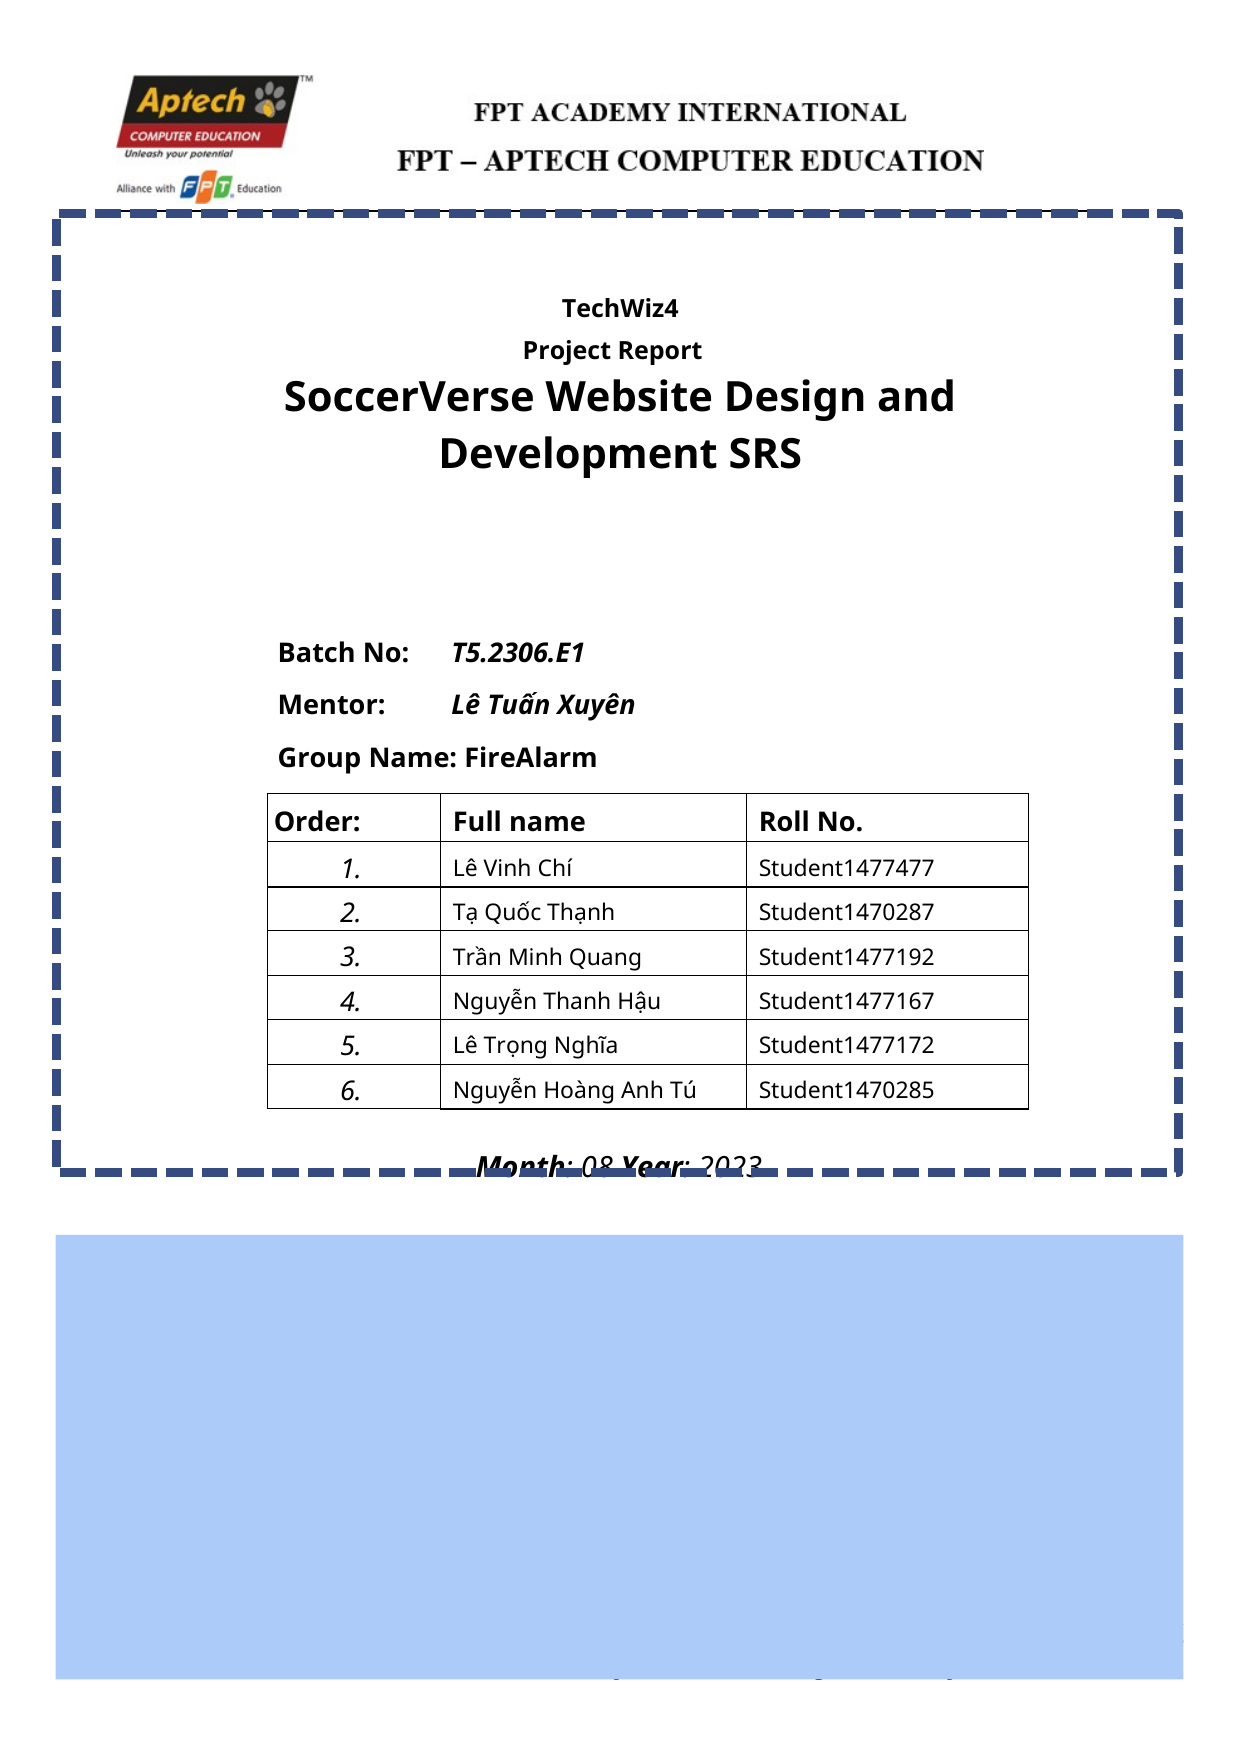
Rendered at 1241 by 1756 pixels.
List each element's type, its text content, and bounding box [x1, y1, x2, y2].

subtitle Project Report SoccerVerse Website Design and Development SRS [279, 333, 961, 481]
table_header Roll No. [747, 794, 1028, 841]
table_cell Student1477477 [747, 842, 1028, 886]
table_cell Student1477172 [747, 1020, 1028, 1063]
text Batch No: T5.2306.E1 [277, 633, 1184, 670]
table_cell 3. [268, 931, 440, 975]
table_cell 4. [268, 976, 440, 1019]
table_cell Lê Trọng Nghĩa [441, 1020, 746, 1063]
table_cell 1. [268, 842, 440, 886]
table_cell Nguyễn Thanh Hậu [441, 976, 746, 1019]
text Mentor: Lê Tuấn Xuyên [277, 686, 1184, 722]
table_cell Student1477192 [747, 931, 1028, 975]
table_cell Lê Vinh Chí [441, 842, 746, 886]
table_cell Student1470285 [747, 1065, 1028, 1108]
table_cell Trần Minh Quang [441, 931, 746, 975]
picture [116, 74, 984, 204]
text Group Name: FireAlarm [277, 738, 1184, 775]
table_cell 5. [268, 1020, 440, 1063]
text Month: 08 Year: 2023 [279, 1146, 961, 1186]
table_cell Student1470287 [747, 888, 1028, 930]
table_cell Student1477167 [747, 976, 1028, 1019]
table_cell 6. [268, 1065, 440, 1108]
table_header Order: [268, 794, 440, 841]
subtitle TechWiz4 [279, 291, 961, 325]
table_header Full name [441, 794, 746, 841]
table_cell Tạ Quốc Thạnh [441, 888, 746, 930]
table_cell 2. [268, 888, 440, 930]
table_cell Nguyễn Hoàng Anh Tú [441, 1065, 746, 1108]
